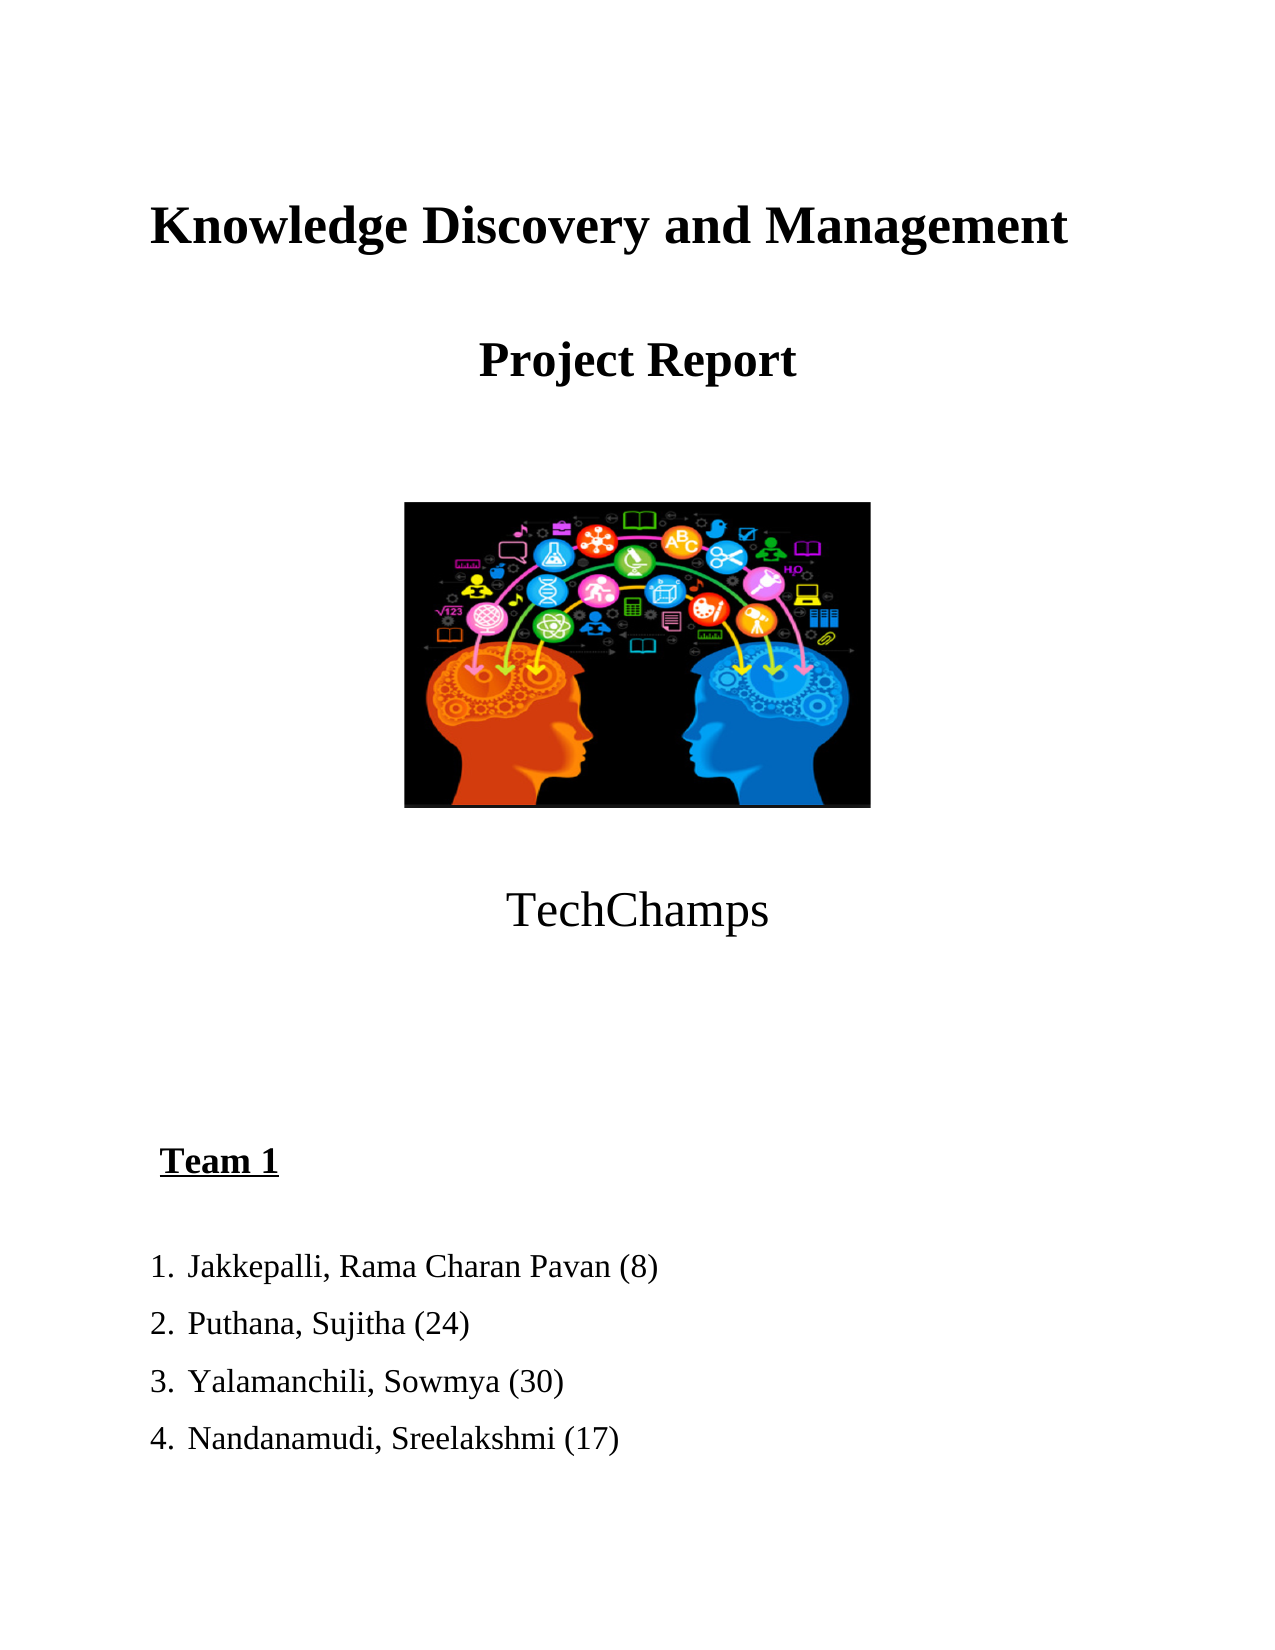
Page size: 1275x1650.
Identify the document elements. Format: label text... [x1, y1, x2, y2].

text Team 1 [150, 1138, 1125, 1181]
text TechChamps [150, 879, 1125, 937]
text Project Report [150, 330, 1125, 387]
list Puthana, Sujitha (24) [150, 1303, 1125, 1342]
picture [404, 502, 871, 808]
list Nandanamudi, Sreelakshmi (17) [150, 1418, 1125, 1457]
list Jakkepalli, Rama Charan Pavan (8) [150, 1246, 1125, 1284]
list Yalamanchili, Sowmya (30) [150, 1361, 1125, 1399]
text Knowledge Discovery and Management [150, 193, 1125, 255]
